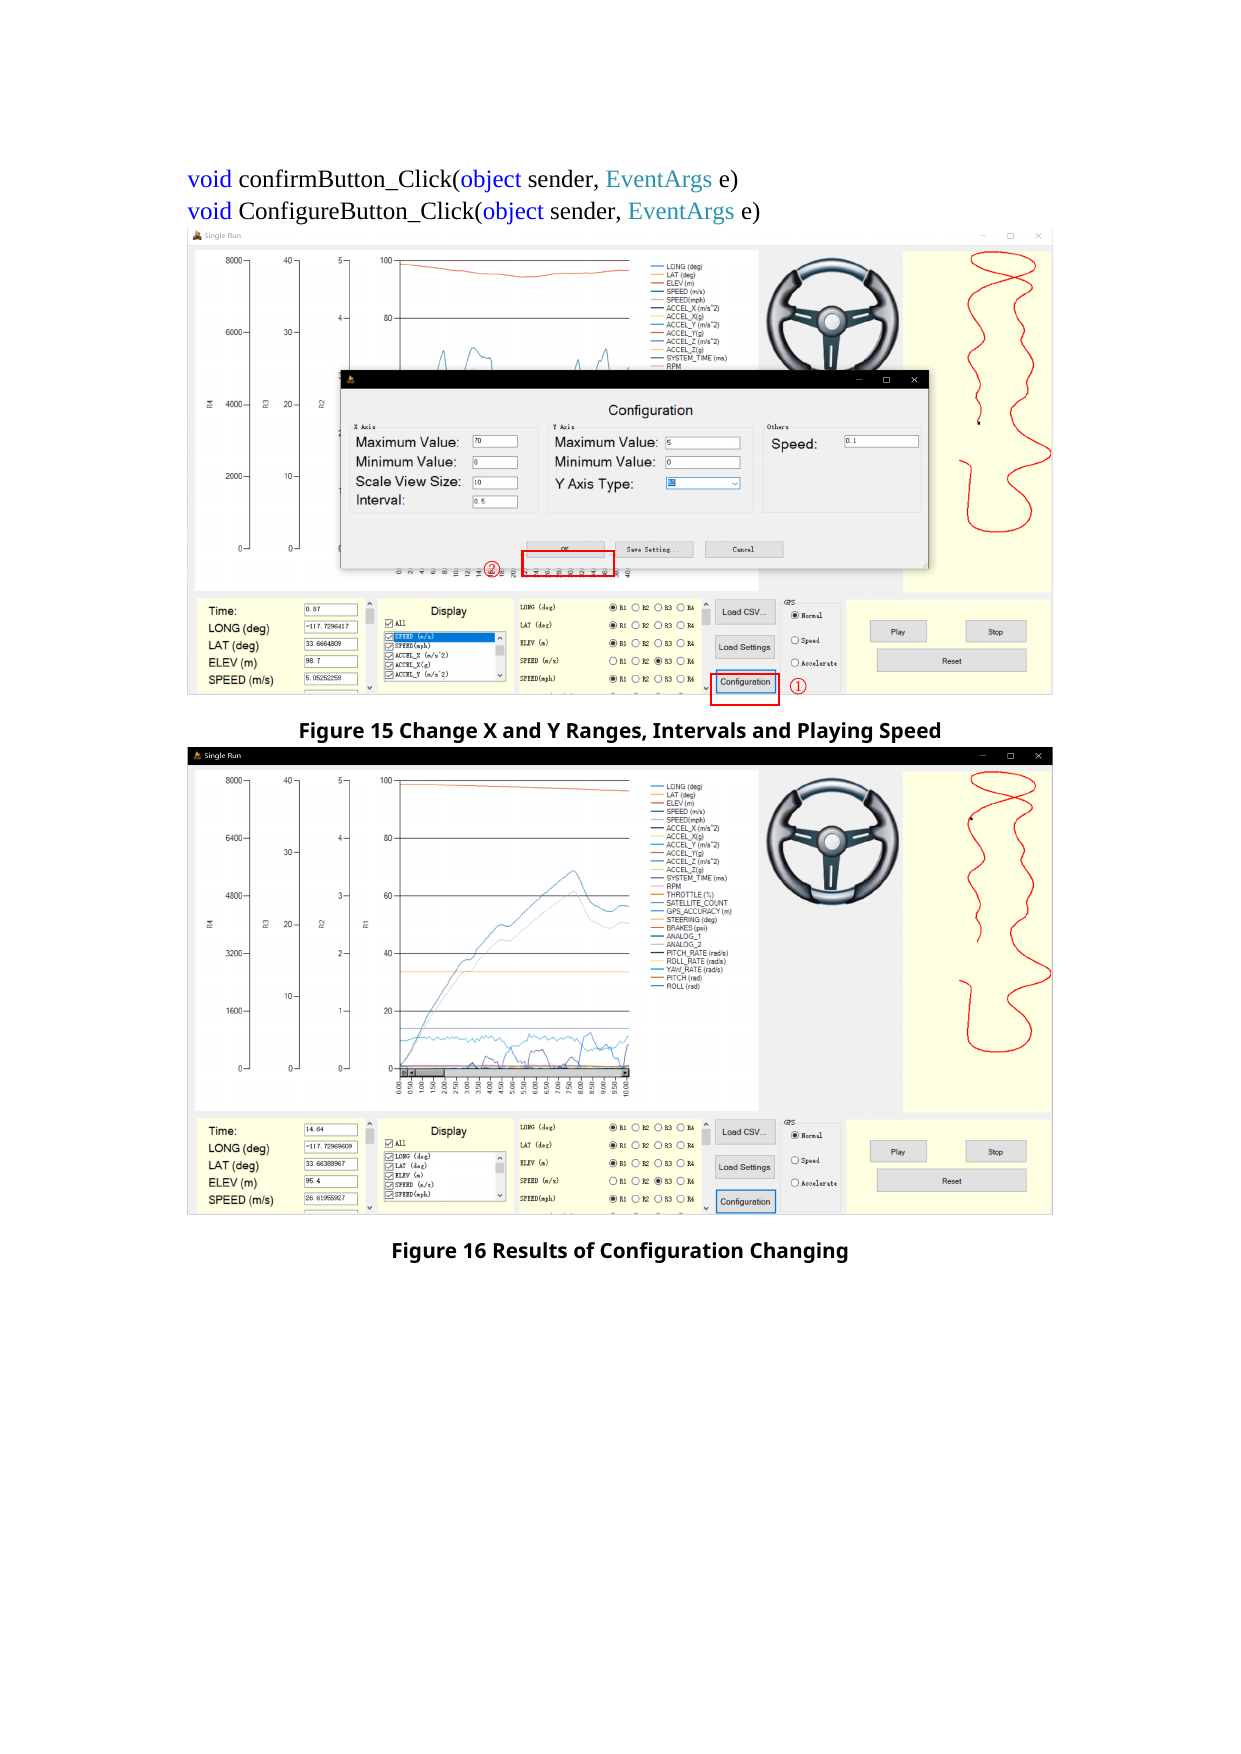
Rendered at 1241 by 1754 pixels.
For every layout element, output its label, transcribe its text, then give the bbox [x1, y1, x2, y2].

text Figure 15 Change X and Y Ranges, Intervals and Playing Speed [187, 714, 1053, 747]
picture [187, 747, 1053, 1215]
picture [187, 227, 1053, 695]
text void ConfigureButton_Click(object sender, EventArgs e) [187, 194, 1053, 227]
text void confirmButton_Click(object sender, EventArgs e) [187, 162, 1053, 194]
text Figure 16 Results of Configuration Changing [187, 1234, 1053, 1267]
picture [712, 675, 778, 695]
